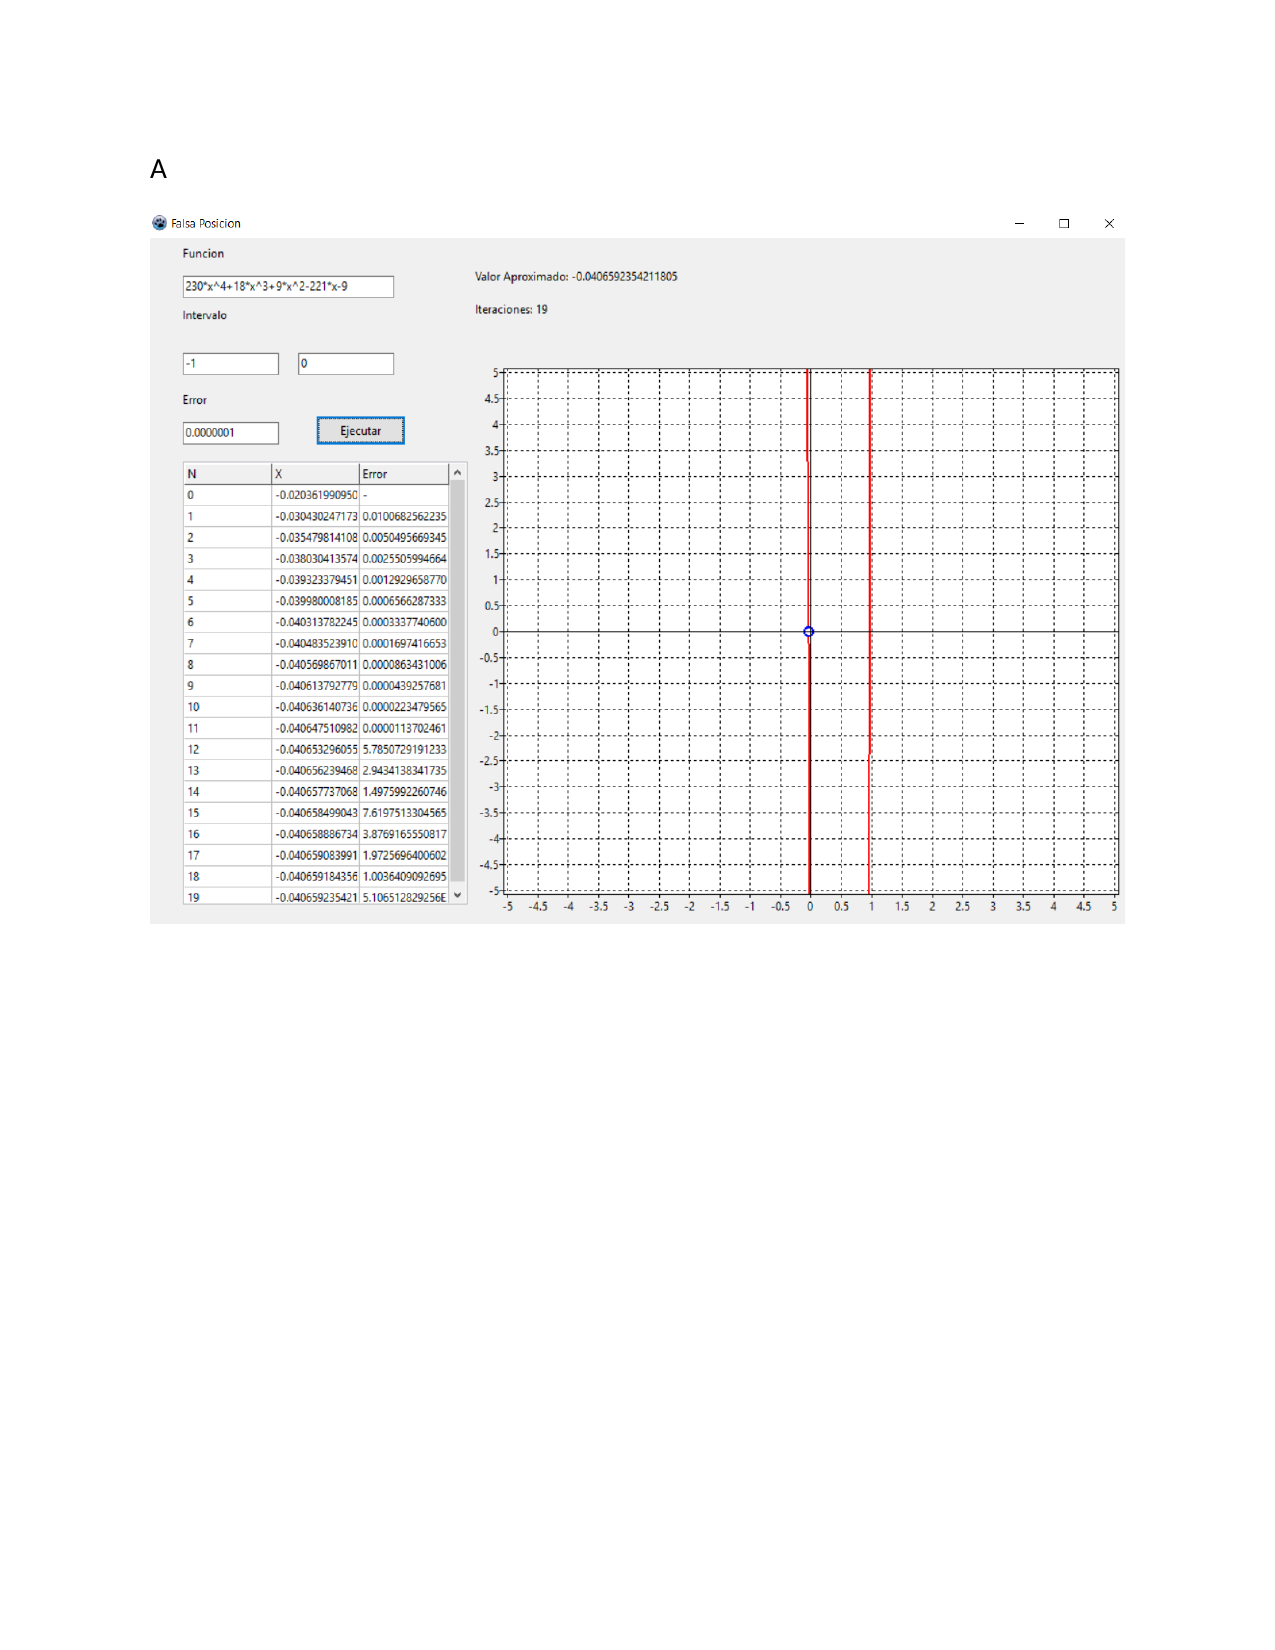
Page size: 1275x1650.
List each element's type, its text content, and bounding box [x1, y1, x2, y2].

text A [150, 150, 1125, 186]
picture [150, 214, 1125, 924]
